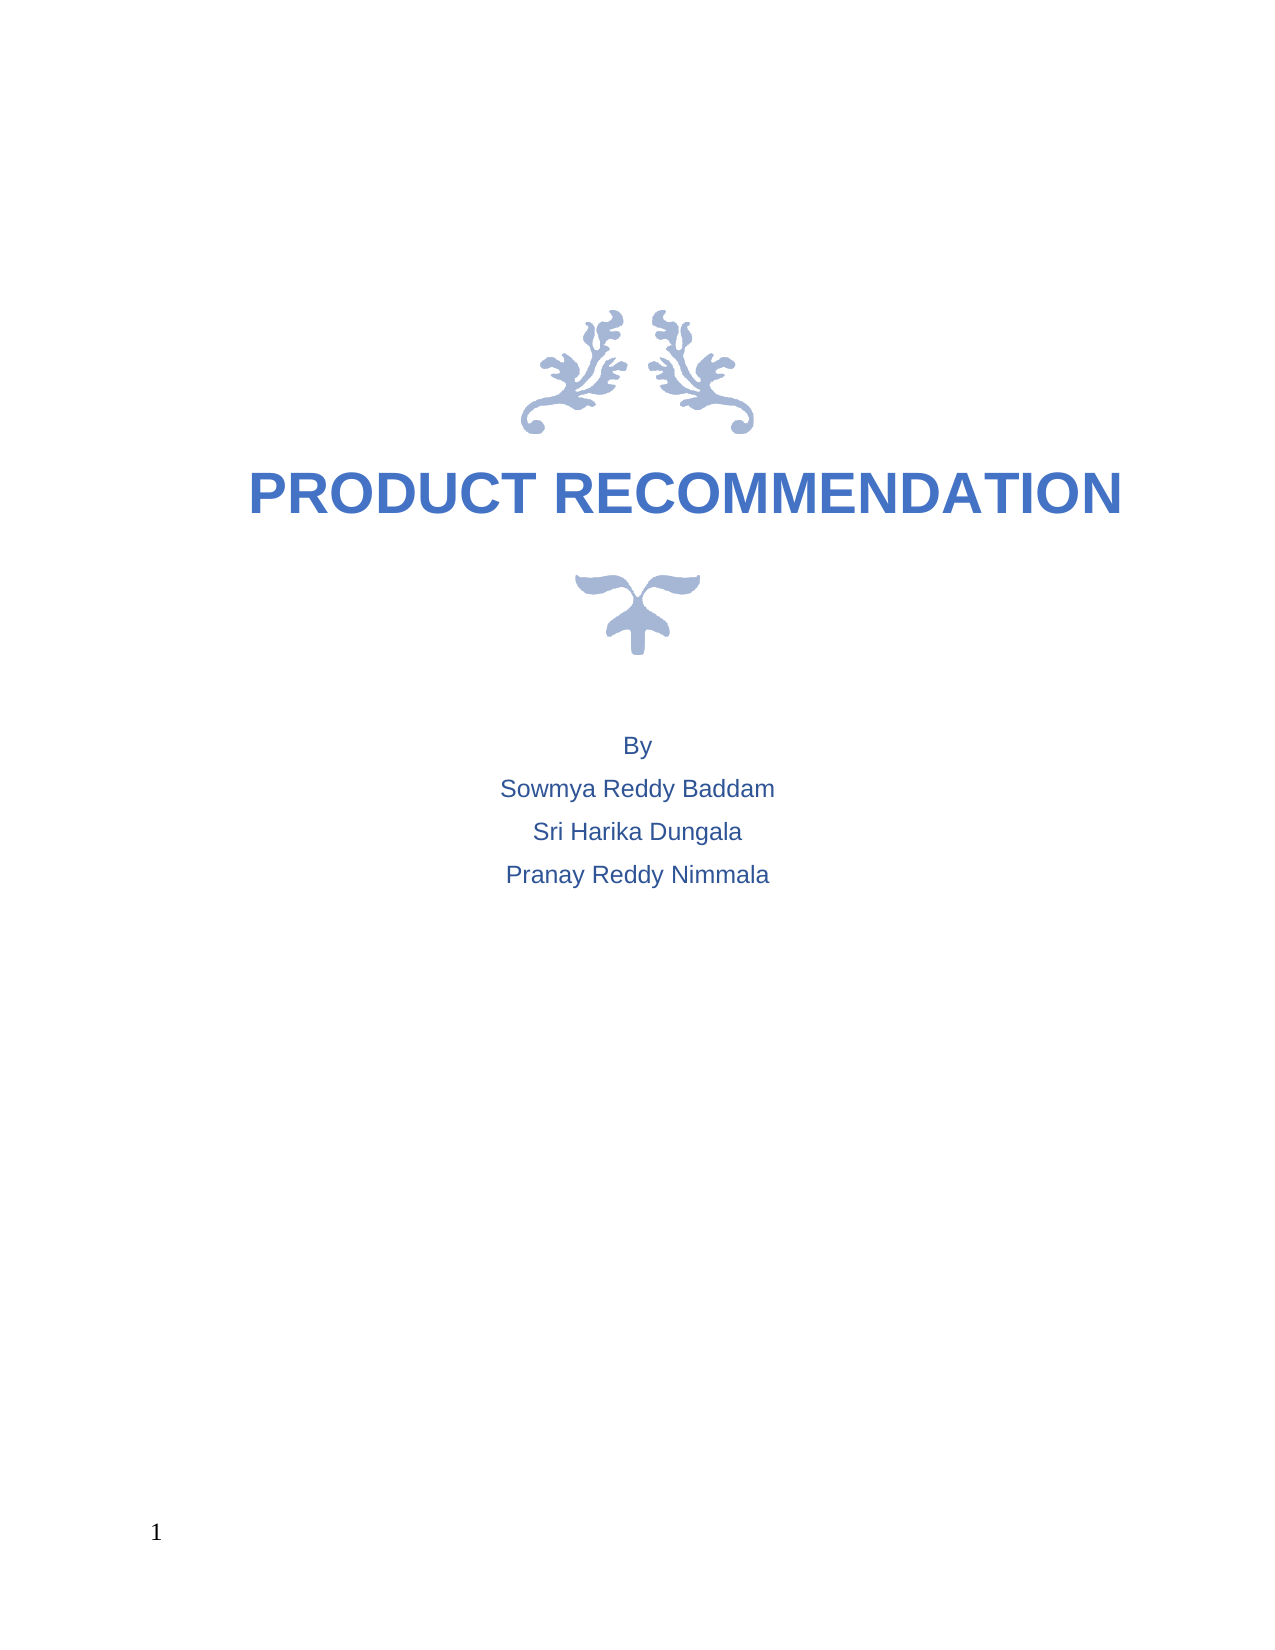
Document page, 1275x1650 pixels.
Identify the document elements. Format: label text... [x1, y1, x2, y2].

text Product recommendation [150, 459, 1125, 526]
text Sri Harika Dungala [150, 817, 1125, 846]
text Pranay Reddy Nimmala [150, 860, 1125, 889]
text Sowmya Reddy Baddam [150, 774, 1125, 802]
text By [150, 731, 1125, 759]
